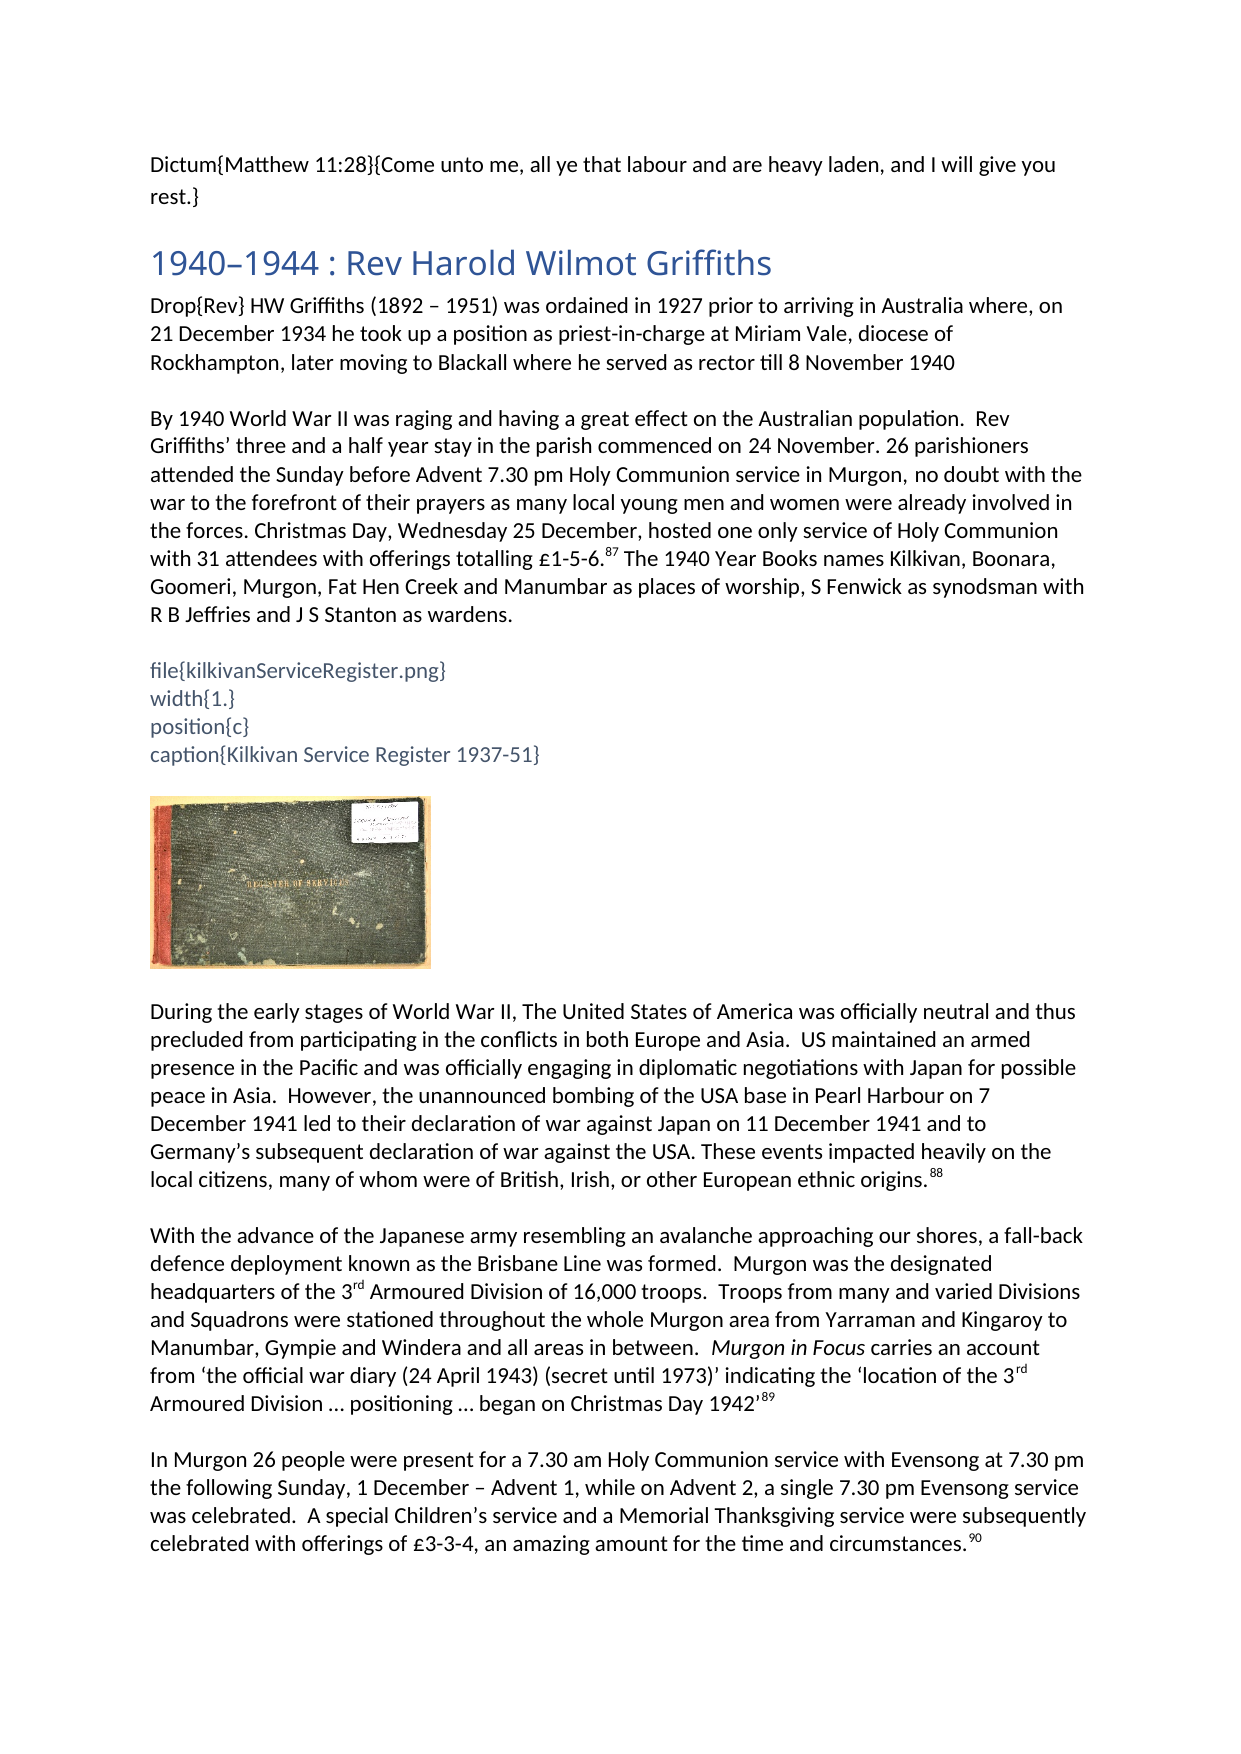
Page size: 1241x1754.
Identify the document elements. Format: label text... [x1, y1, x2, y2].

text During the early stages of World War II, The United States of America was officially neutral and thus precluded from participating in the conflicts in both Europe and Asia. US maintained an armed presence in the Pacific and was officially engaging in diplomatic negotiations with Japan for possible peace in Asia. However, the unannounced bombing of the USA base in Pearl Harbour on 7 December 1941 led to their declaration of war against Japan on 11 December 1941 and to Germany’s subsequent declaration of war against the USA. These events impacted heavily on the local citizens, many of whom were of British, Irish, or other European ethnic origins. [150, 997, 1090, 1193]
subtitle 1940–1944 : Rev Harold Wilmot Griffiths [150, 239, 1090, 285]
text caption{Kilkivan Service Register 1937-51} [150, 740, 1090, 768]
text By 1940 World War II was raging and having a great effect on the Australian population. Rev Griffiths’ three and a half year stay in the parish commenced on 24 November. 26 parishioners attended the Sunday before Advent 7.30 pm Holy Communion service in Murgon, no doubt with the war to the forefront of their prayers as many local young men and women were already involved in the forces. Christmas Day, Wednesday 25 December, hosted one only service of Holy Communion with 31 attendees with offerings totalling £1-5-6. The 1940 Year Books names Kilkivan, Boonara, Goomeri, Murgon, Fat Hen Creek and Manumbar as places of worship, S Fenwick as synodsman with R B Jeffries and J S Stanton as wardens. [150, 404, 1090, 628]
text Dictum{Matthew 11:28}{Come unto me, all ye that labour and are heavy laden, and I will give you rest.} [150, 150, 1090, 210]
text width{1.} [150, 684, 1090, 712]
picture [150, 796, 431, 969]
text In Murgon 26 people were present for a 7.30 am Holy Communion service with Evensong at 7.30 pm the following Sunday, 1 December – Advent 1, while on Advent 2, a single 7.30 pm Evensong service was celebrated. A special Children’s service and a Memorial Thanksgiving service were subsequently celebrated with offerings of £3-3-4, an amazing amount for the time and circumstances. [150, 1445, 1090, 1557]
text With the advance of the Japanese army resembling an avalanche approaching our shores, a fall-back defence deployment known as the Brisbane Line was formed. Murgon was the designated headquarters of the 3rd Armoured Division of 16,000 troops. Troops from many and varied Divisions and Squadrons were stationed throughout the whole Murgon area from Yarraman and Kingaroy to Manumbar, Gympie and Windera and all areas in between. Murgon in Focus carries an account from ‘the official war diary (24 April 1943) (secret until 1973)’ indicating the ‘location of the 3rd Armoured Division … positioning … began on Christmas Day 1942’ [150, 1221, 1090, 1417]
text position{c} [150, 712, 1090, 740]
text Drop{Rev} HW Griffiths (1892 – 1951) was ordained in 1927 prior to arriving in Australia where, on 21 December 1934 he took up a position as priest-in-charge at Miriam Vale, diocese of Rockhampton, later moving to Blackall where he served as rector till 8 November 1940 [150, 292, 1090, 376]
text file{kilkivanServiceRegister.png} [150, 656, 1090, 684]
